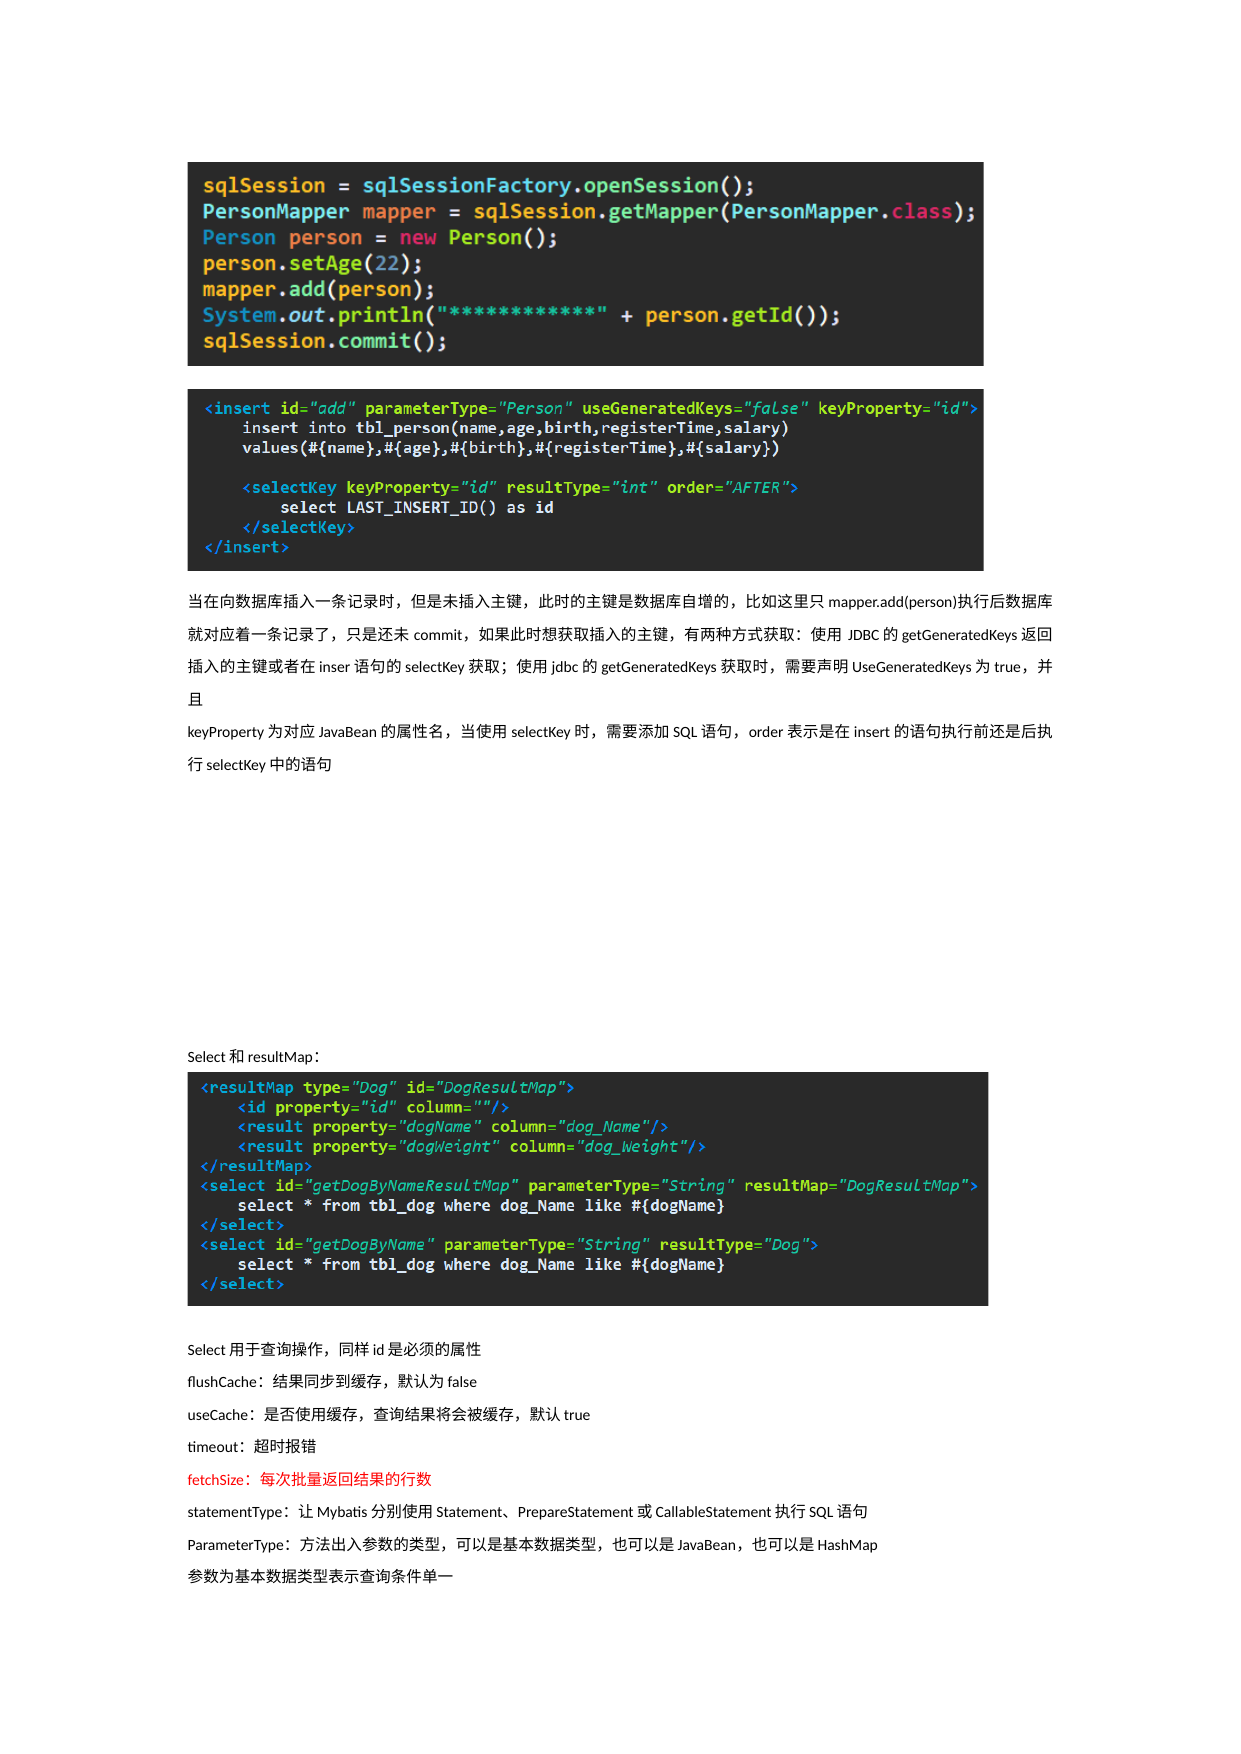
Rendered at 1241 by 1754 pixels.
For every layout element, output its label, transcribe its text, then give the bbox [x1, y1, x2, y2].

text 参数为基本数据类型表示查询条件单一 [187, 1559, 1053, 1592]
text Select用于查询操作，同样id是必须的属性 [187, 1332, 1053, 1364]
text flushCache：结果同步到缓存，默认为false [187, 1364, 1053, 1397]
text Select和resultMap： [187, 1039, 1053, 1072]
text statementType：让Mybatis分别使用Statement、PrepareStatement或CallableStatement执行SQL语句 [187, 1494, 1053, 1527]
text 当在向数据库插入一条记录时，但是未插入主键，此时的主键是数据库自增的，比如这里只mapper.add(person)执行后数据库就对应着一条记录了，只是还未commit，如果此时想获取插入的主键，有两种方式获取：使用JDBC的getGeneratedKeys返回插入的主键或者在inser语句的selectKey获取；使用jdbc的getGeneratedKeys获取时，需要声明UseGeneratedKeys为true，并且 [187, 584, 1053, 714]
text useCache：是否使用缓存，查询结果将会被缓存，默认true [187, 1397, 1053, 1429]
picture [187, 162, 984, 366]
picture [187, 1072, 989, 1306]
picture [187, 389, 984, 571]
text timeout：超时报错 [187, 1429, 1053, 1462]
text fetchSize：每次批量返回结果的行数 [187, 1462, 1053, 1494]
text keyProperty为对应JavaBean的属性名，当使用selectKey时，需要添加SQL语句，order表示是在insert的语句执行前还是后执行selectKey中的语句 [187, 714, 1053, 779]
text ParameterType：方法出入参数的类型，可以是基本数据类型，也可以是JavaBean，也可以是HashMap [187, 1527, 1053, 1559]
